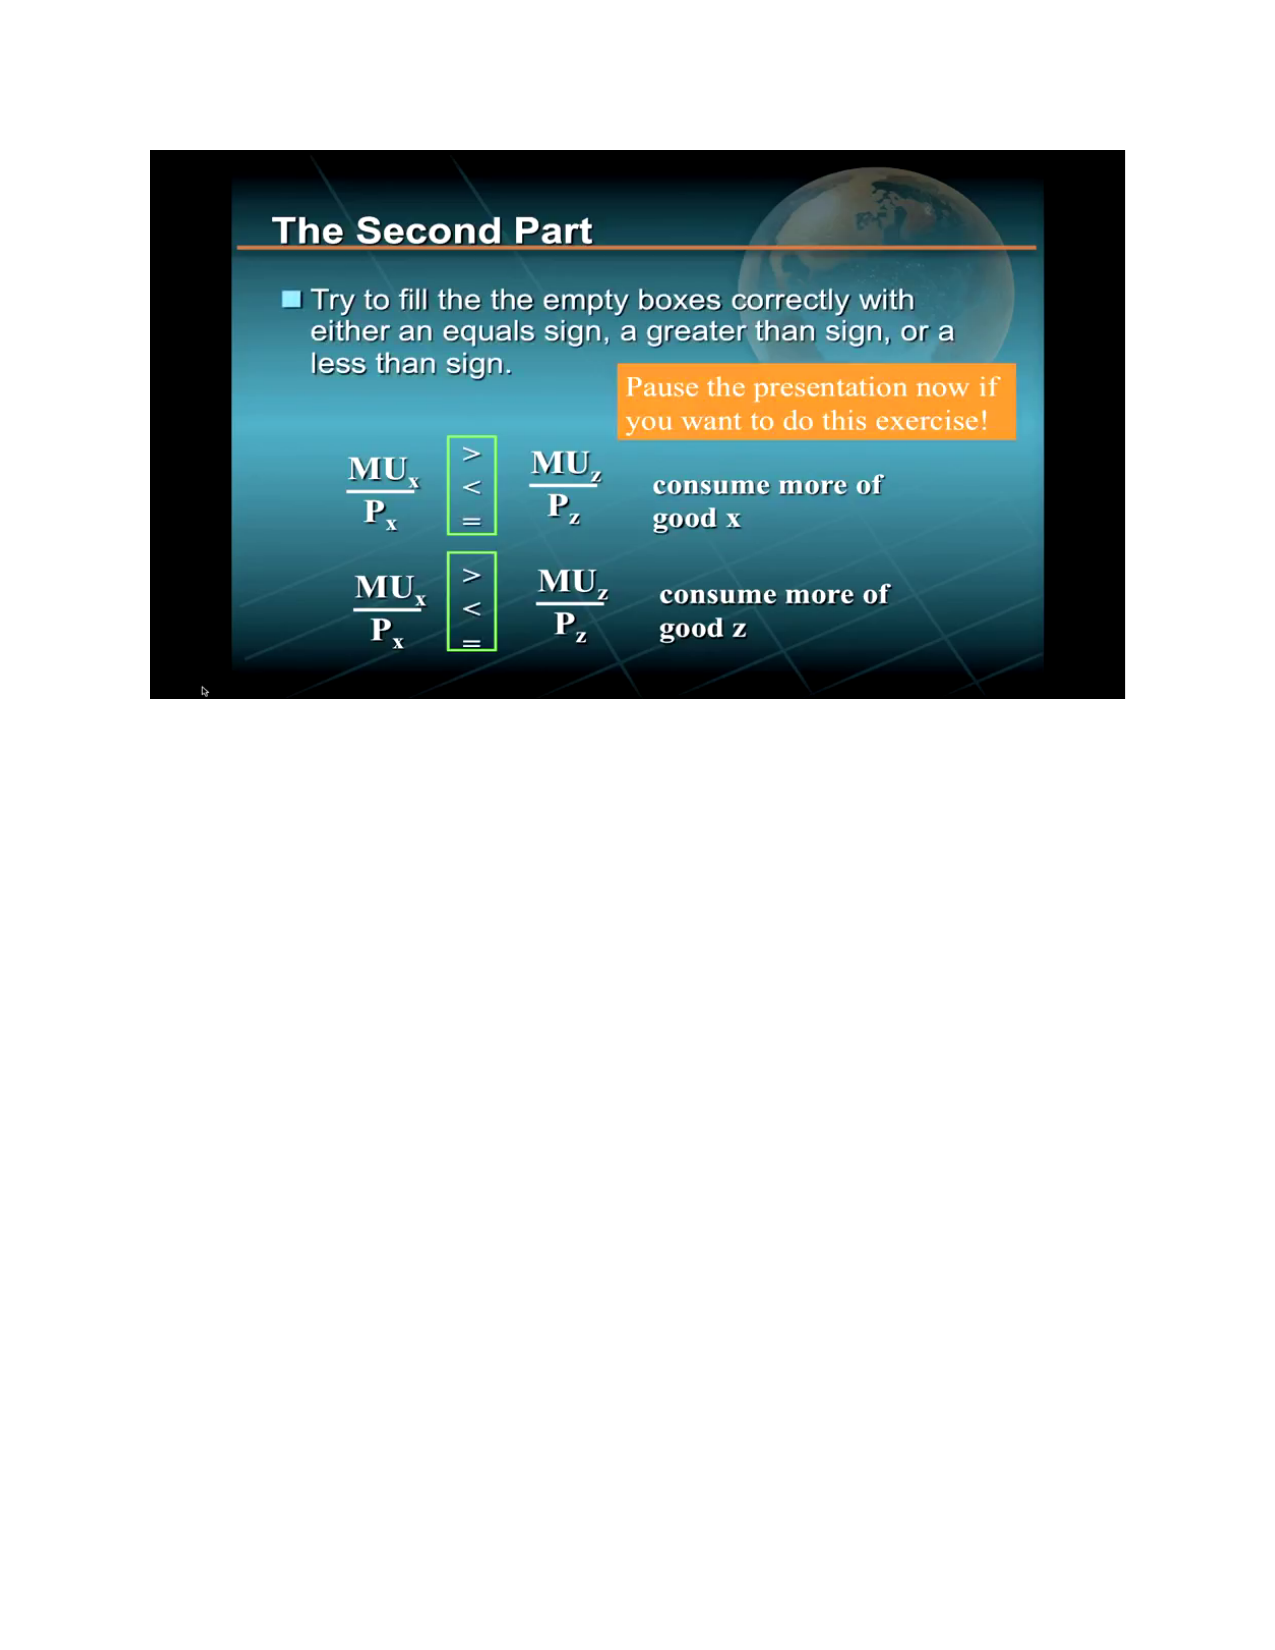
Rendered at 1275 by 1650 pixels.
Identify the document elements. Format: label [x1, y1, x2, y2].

picture [150, 150, 1125, 699]
